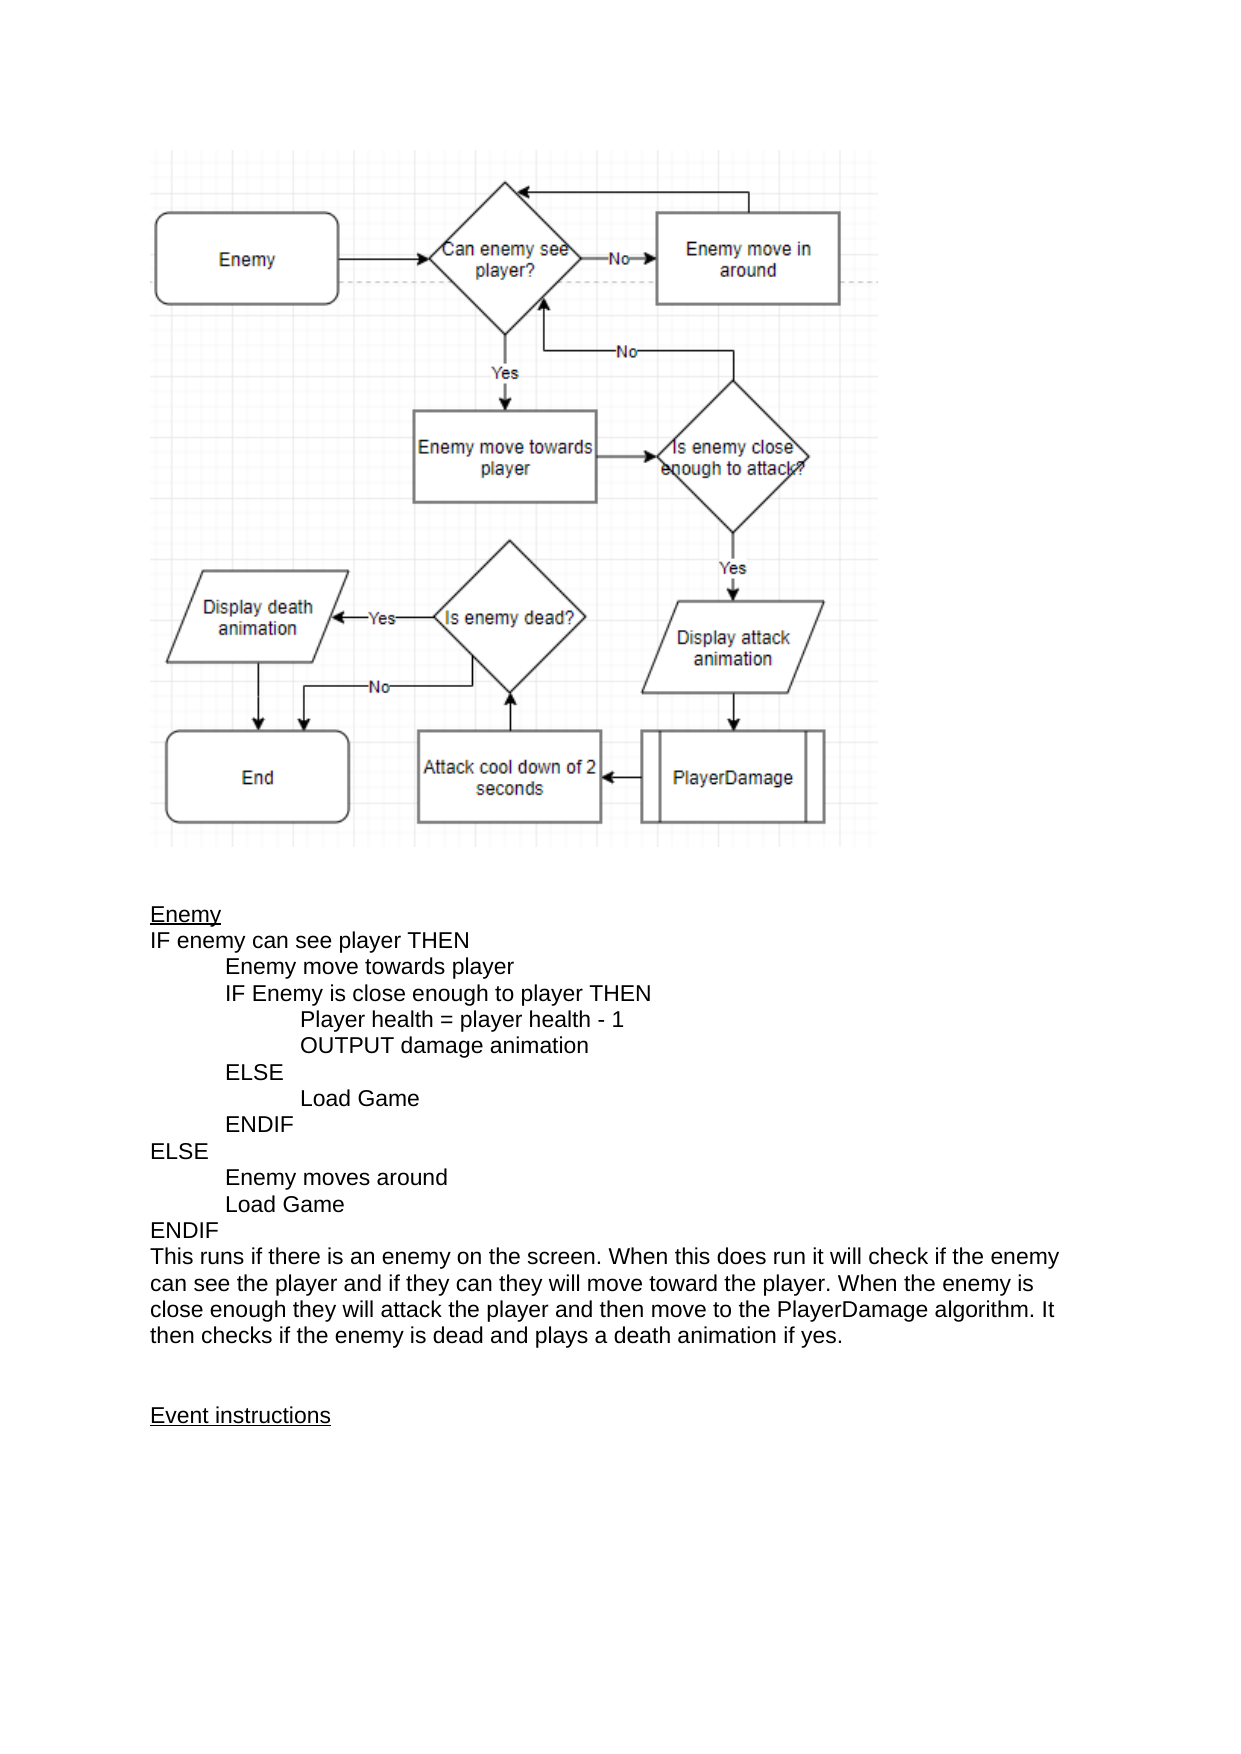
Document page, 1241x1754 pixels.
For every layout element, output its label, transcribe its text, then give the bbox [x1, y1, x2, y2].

text ENDIF [150, 1217, 1090, 1243]
text IF Enemy is close enough to player THEN [150, 980, 1090, 1006]
text OUTPUT damage animation [150, 1032, 1090, 1059]
text Load Game [150, 1085, 1090, 1111]
text ELSE [150, 1138, 1090, 1164]
text Load Game [150, 1191, 1090, 1217]
text Enemy moves around [150, 1164, 1090, 1191]
text This runs if there is an enemy on the screen. When this does run it will check if the enemy can see the player and if they can they will move toward the player. When the enemy is close enough they will attack the player and then move to the PlayerDamage algorithm. It then checks if the enemy is dead and plays a death animation if yes. [150, 1243, 1090, 1349]
text ELSE [150, 1059, 1090, 1085]
text Player health = player health - 1 [150, 1006, 1090, 1032]
text Event instructions [150, 1402, 1090, 1429]
text Enemy [150, 901, 1090, 927]
picture [150, 150, 879, 847]
text IF enemy can see player THEN [150, 927, 1090, 953]
text Enemy move towards player [150, 953, 1090, 980]
text ENDIF [150, 1111, 1090, 1138]
